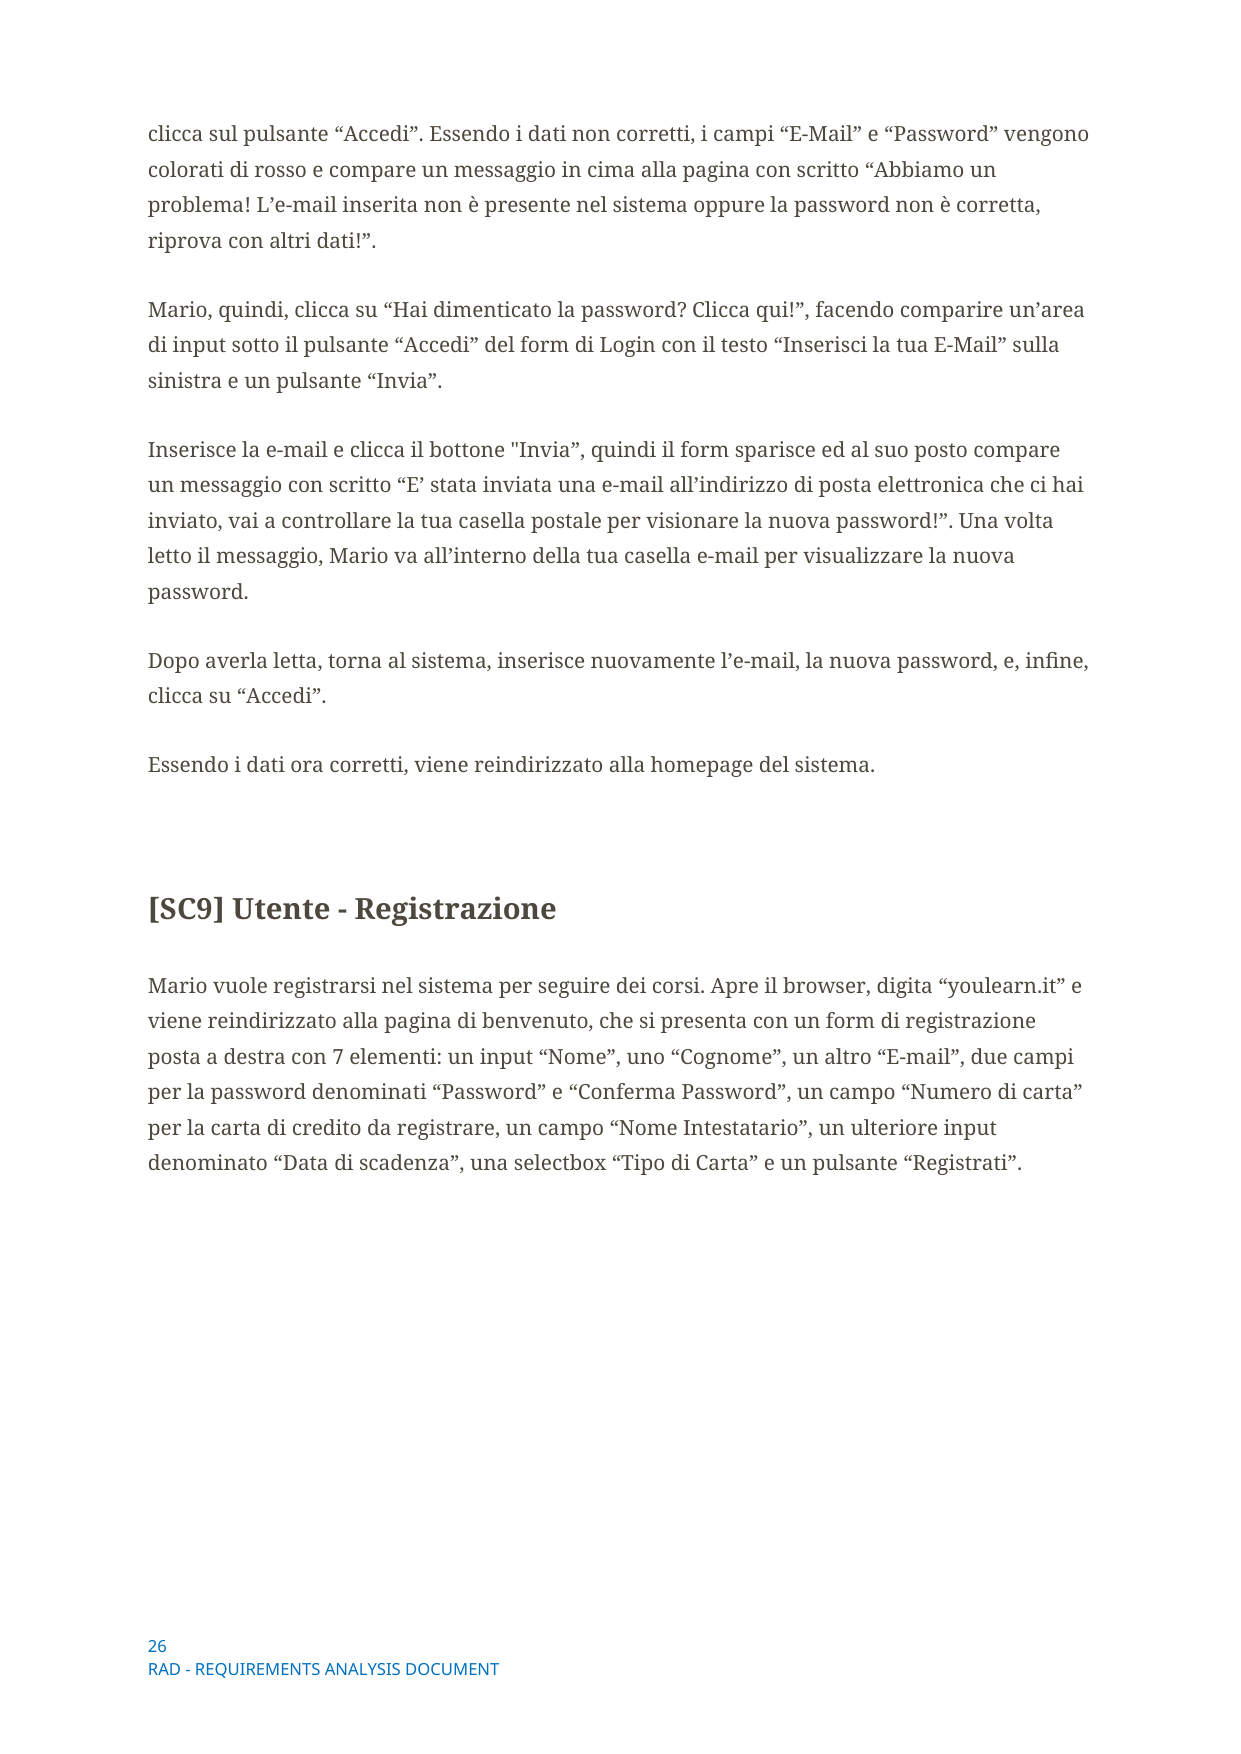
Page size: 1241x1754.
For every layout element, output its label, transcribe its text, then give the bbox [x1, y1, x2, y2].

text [148, 119, 1092, 254]
text Mario vuole registrarsi nel sistema per seguire dei corsi. Apre il browser, digita “youlearn.it” e viene reindirizzato alla pagina di benvenuto, che si presenta con un form di registrazione posta a destra con 7 elementi: un input “Nome”, uno “Cognome”, un altro “E-mail”, due campi per la password denominati “Password” e “Conferma Password”, un campo “Numero di carta” per la carta di credito da registrare, un campo “Nome Intestatario”, un ulteriore input denominato “Data di scadenza”, una selectbox “Tipo di Carta” e un pulsante “Registrati”. [148, 971, 1092, 1177]
text Inserisce la e-mail e clicca il bottone "Invia”, quindi il form sparisce ed al suo posto compare un messaggio con scritto “E’ stata inviata una e-mail all’indirizzo di posta elettronica che ci hai inviato, vai a controllare la tua casella postale per visionare la nuova password!”. Una volta letto il messaggio, Mario va all’interno della tua casella e-mail per visualizzare la nuova password. [148, 435, 1092, 605]
text [SC9] Utente - Registrazione [148, 888, 1092, 928]
text Dopo averla letta, torna al sistema, inserisce nuovamente l’e-mail, la nuova password, e, infine, clicca su “Accedi”. [148, 646, 1092, 710]
text Essendo i dati ora corretti, viene reindirizzato alla homepage del sistema. [148, 750, 1092, 779]
text Mario, quindi, clicca su “Hai dimenticato la password? Clicca qui!”, facendo comparire un’area di input sotto il pulsante “Accedi” del form di Login con il testo “Inserisci la tua E-Mail” sulla sinistra e un pulsante “Invia”. [148, 295, 1092, 394]
